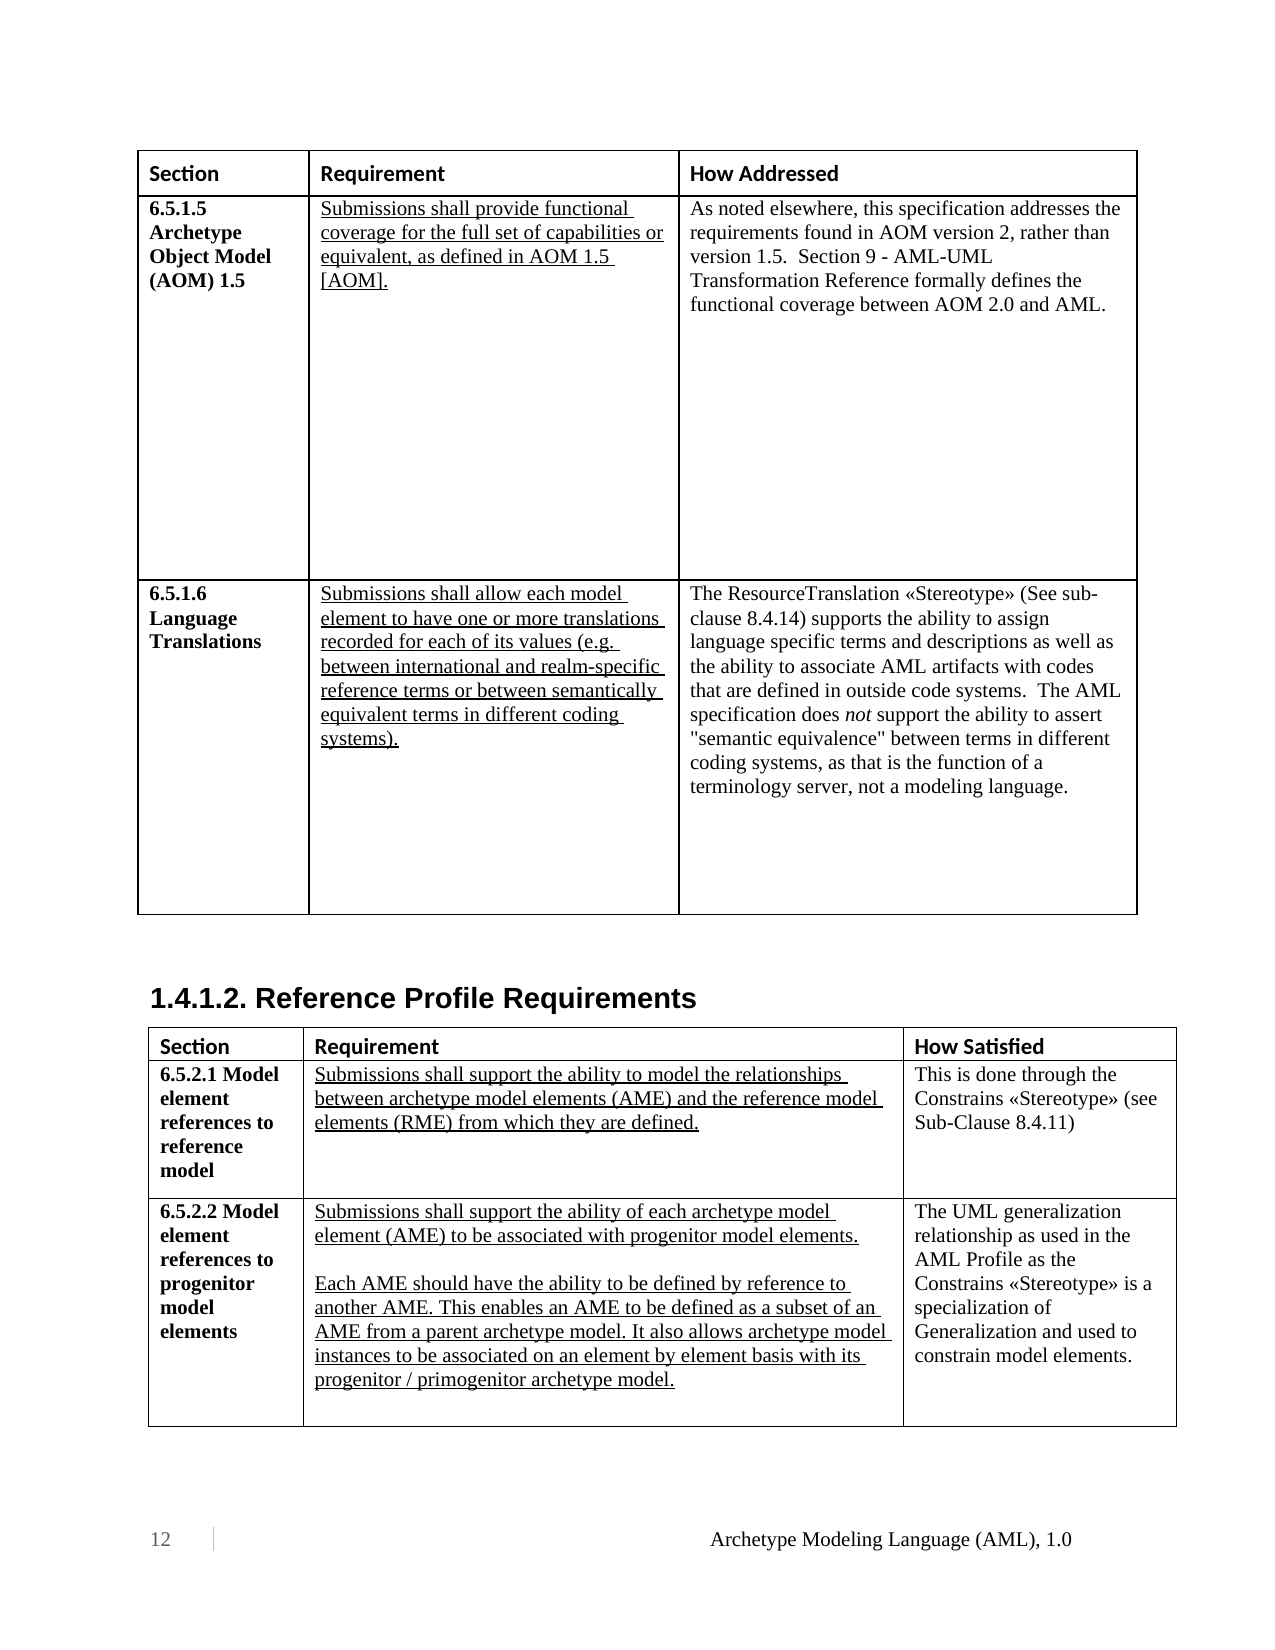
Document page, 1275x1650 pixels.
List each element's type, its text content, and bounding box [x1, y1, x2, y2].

table_cell 6.5.1.6 Language Translations [139, 581, 308, 914]
subtitle Reference Profile Requirements [150, 981, 1125, 1014]
table_cell Submissions shall support the ability of each archetype model element (AME) to be associated with progenitor model elements. Each AME should have the ability to be defined by reference to another AME. This enables an AME to be defined as a subset of an AME from a parent archetype model. It also allows archetype model instances to be associated on an element by element basis with its progenitor / primogenitor archetype model. [304, 1199, 903, 1426]
table_header Requirement [304, 1028, 903, 1060]
table_cell The UML generalization relationship as used in the AML Profile as the Constrains «Stereotype» is a specialization of Generalization and used to constrain model elements. [904, 1199, 1176, 1426]
table_cell Submissions shall provide functional coverage for the full set of capabilities or equivalent, as defined in AOM 1.5 [AOM]. [310, 197, 678, 579]
table_cell Submissions shall allow each model element to have one or more translations recorded for each of its values (e.g. between international and realm-specific reference terms or between semantically equivalent terms in different coding systems). [310, 581, 678, 914]
table_header How Addressed [680, 151, 1136, 195]
table_cell 6.5.1.5 Archetype Object Model (AOM) 1.5 [139, 197, 308, 579]
table_cell 6.5.2.1 Model element references to reference model [149, 1061, 303, 1198]
table_cell This is done through the Constrains «Stereotype» (see Sub-Clause 8.4.11) [904, 1061, 1176, 1198]
table_cell Submissions shall support the ability to model the relationships between archetype model elements (AME) and the reference model elements (RME) from which they are defined. [304, 1061, 903, 1198]
table_cell 6.5.2.2 Model element references to progenitor model elements [149, 1199, 303, 1426]
table_cell As noted elsewhere, this specification addresses the requirements found in AOM version 2, rather than version 1.5. Section 9 - AML-UML Transformation Reference formally defines the functional coverage between AOM 2.0 and AML. [680, 197, 1136, 579]
table_header Section [149, 1028, 303, 1060]
table_header Section [139, 151, 308, 195]
table_header How Satisfied [904, 1028, 1176, 1060]
table_cell The ResourceTranslation «Stereotype» (See sub-clause 8.4.14) supports the ability to assign language specific terms and descriptions as well as the ability to associate AML artifacts with codes that are defined in outside code systems. The AML specification does not support the ability to assert "semantic equivalence" between terms in different coding systems, as that is the function of a terminology server, not a modeling language. [680, 581, 1136, 914]
table_header Requirement [310, 151, 678, 195]
